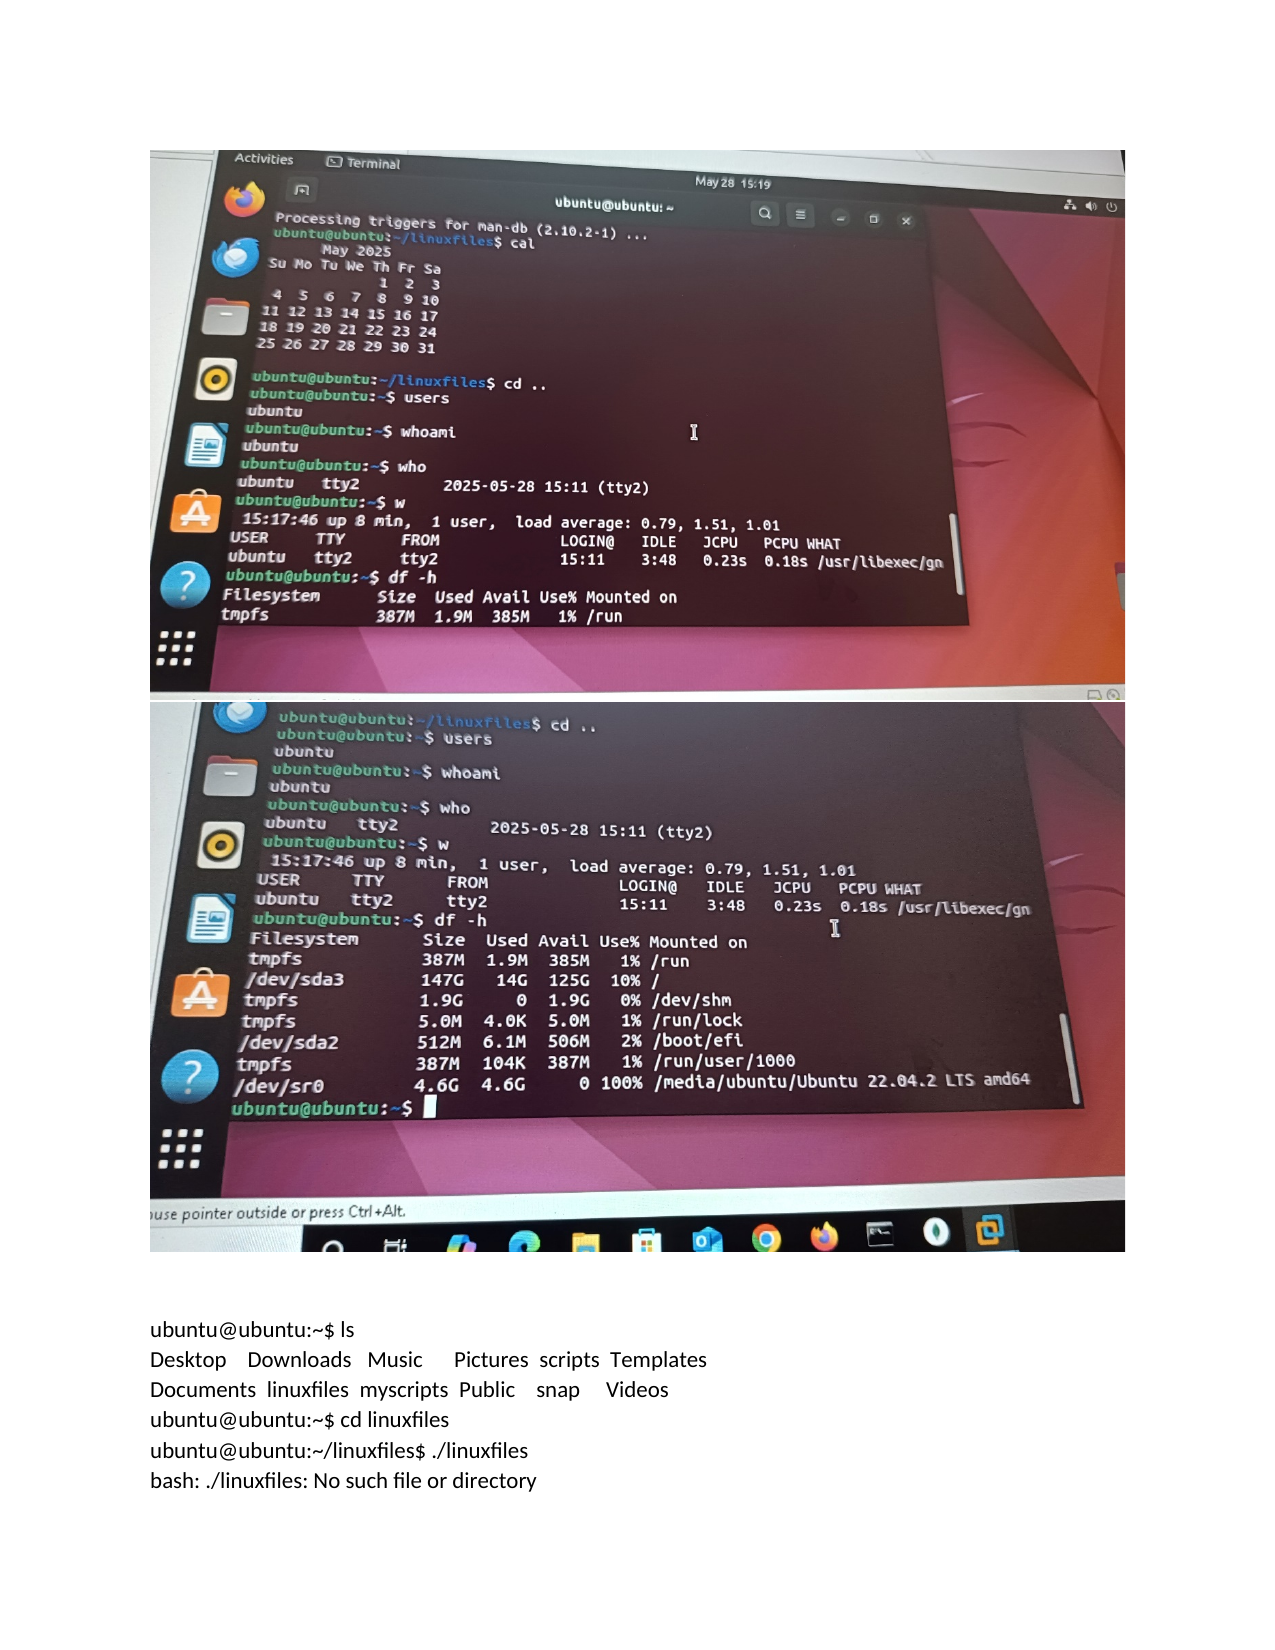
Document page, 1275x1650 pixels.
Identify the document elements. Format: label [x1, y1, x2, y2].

picture [150, 150, 1125, 700]
picture [150, 702, 1125, 1252]
text [150, 1315, 1125, 1494]
